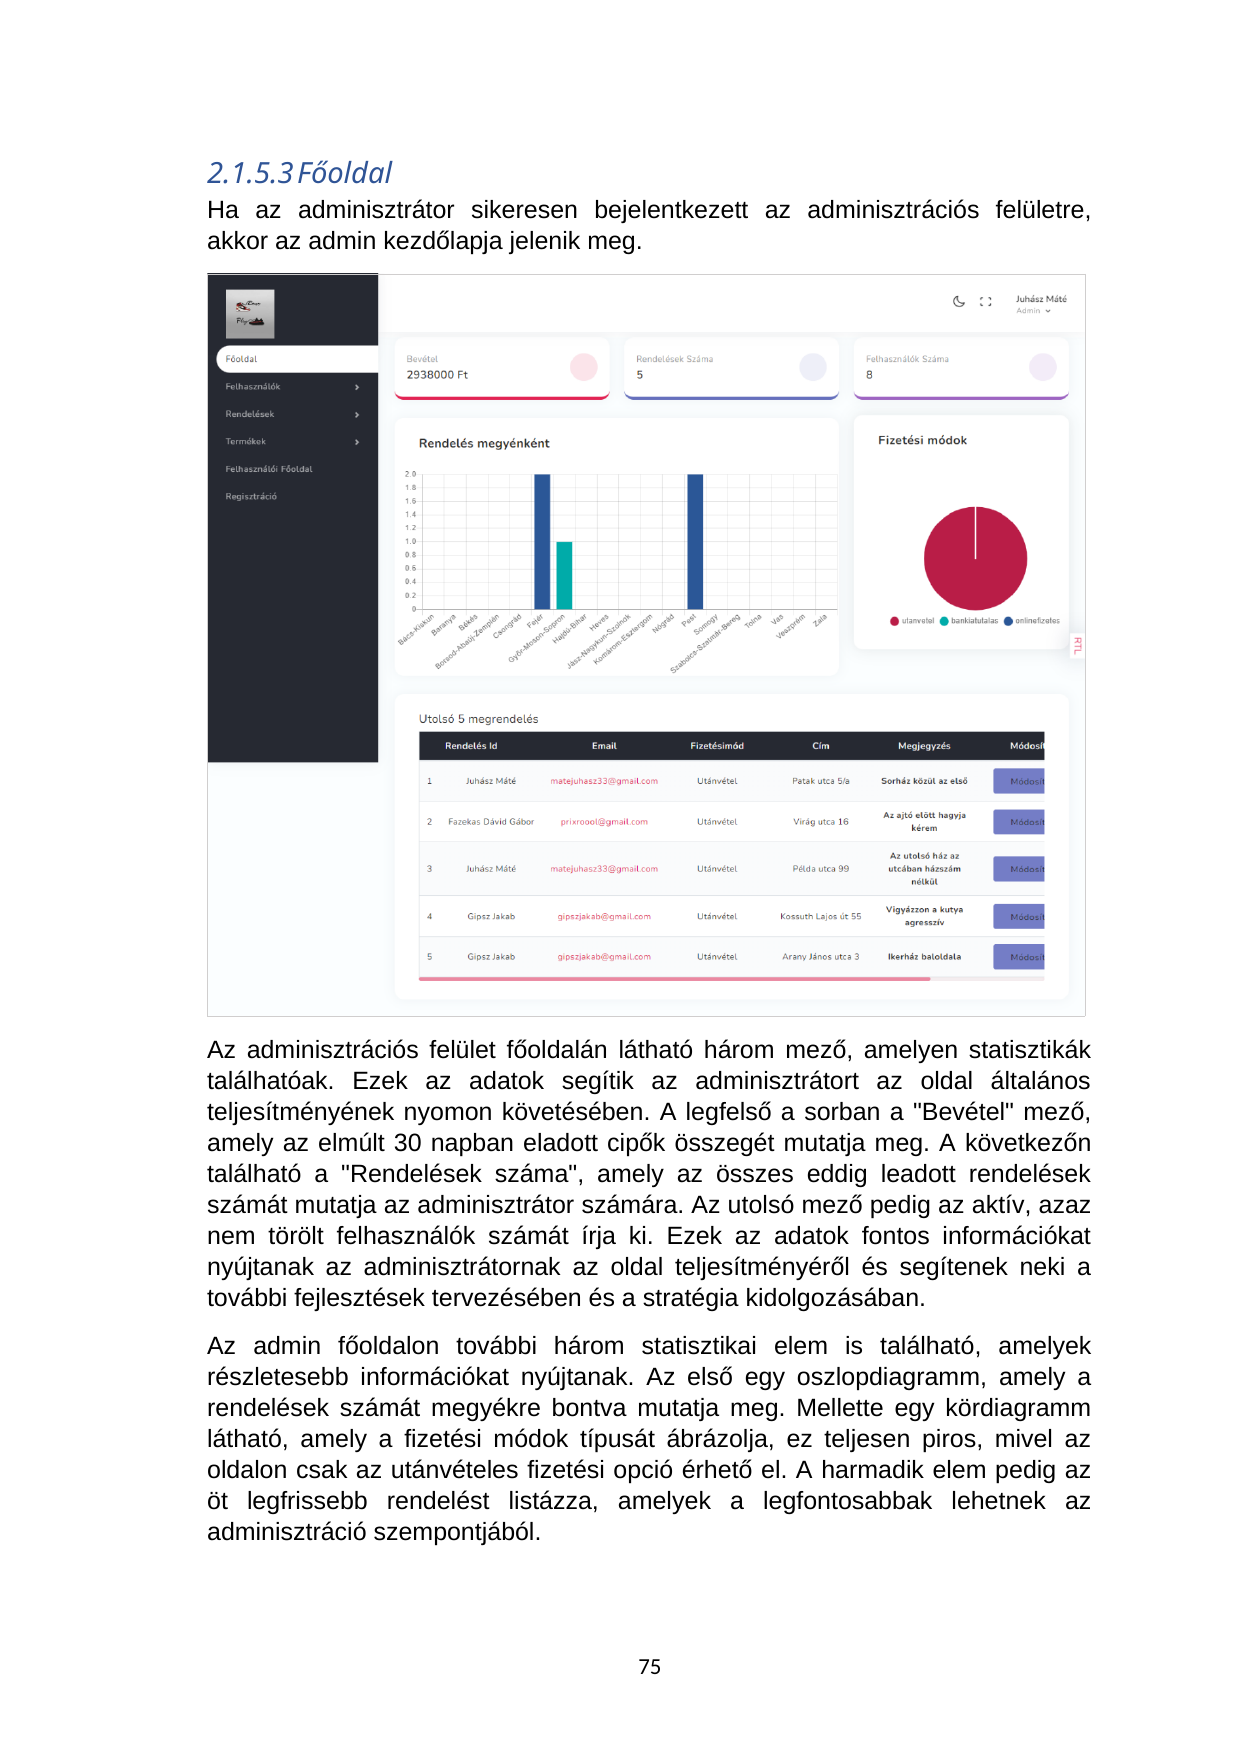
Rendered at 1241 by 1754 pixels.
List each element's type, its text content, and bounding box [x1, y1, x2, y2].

picture [208, 275, 1085, 1016]
text Az adminisztrációs felület főoldalán látható három mező, amelyen statisztikák találhatóak. Ezek az adatok segítik az adminisztrátort az oldal általános teljesítményének nyomon követésében. A legfelső a sorban a "Bevétel" mező, amely az elmúlt 30 napban eladott cipők összegét mutatja meg. A következőn található a "Rendelések száma", amely az összes eddig leadott rendelések számát mutatja az adminisztrátor számára. Az utolsó mező pedig az aktív, azaz nem törölt felhasználók számát írja ki. Ezek az adatok fontos információkat nyújtanak az adminisztrátornak az oldal teljesítményéről és segítenek neki a további fejlesztések tervezésében és a stratégia kidolgozásában. [207, 1035, 1092, 1312]
subtitle Főoldal [207, 152, 1092, 192]
text Ha az adminisztrátor sikeresen bejelentkezett az adminisztrációs felületre, akkor az admin kezdőlapja jelenik meg. [207, 195, 1092, 254]
text Az admin főoldalon további három statisztikai elem is található, amelyek részletesebb információkat nyújtanak. Az első egy oszlopdiagramm, amely a rendelések számát megyékre bontva mutatja meg. Mellette egy kördiagramm látható, amely a fizetési módok típusát ábrázolja, ez teljesen piros, mivel az oldalon csak az utánvételes fizetési opció érhető el. A harmadik elem pedig az öt legfrissebb rendelést listázza, amelyek a legfontosabbak lehetnek az adminisztráció szempontjából. [207, 1331, 1092, 1546]
